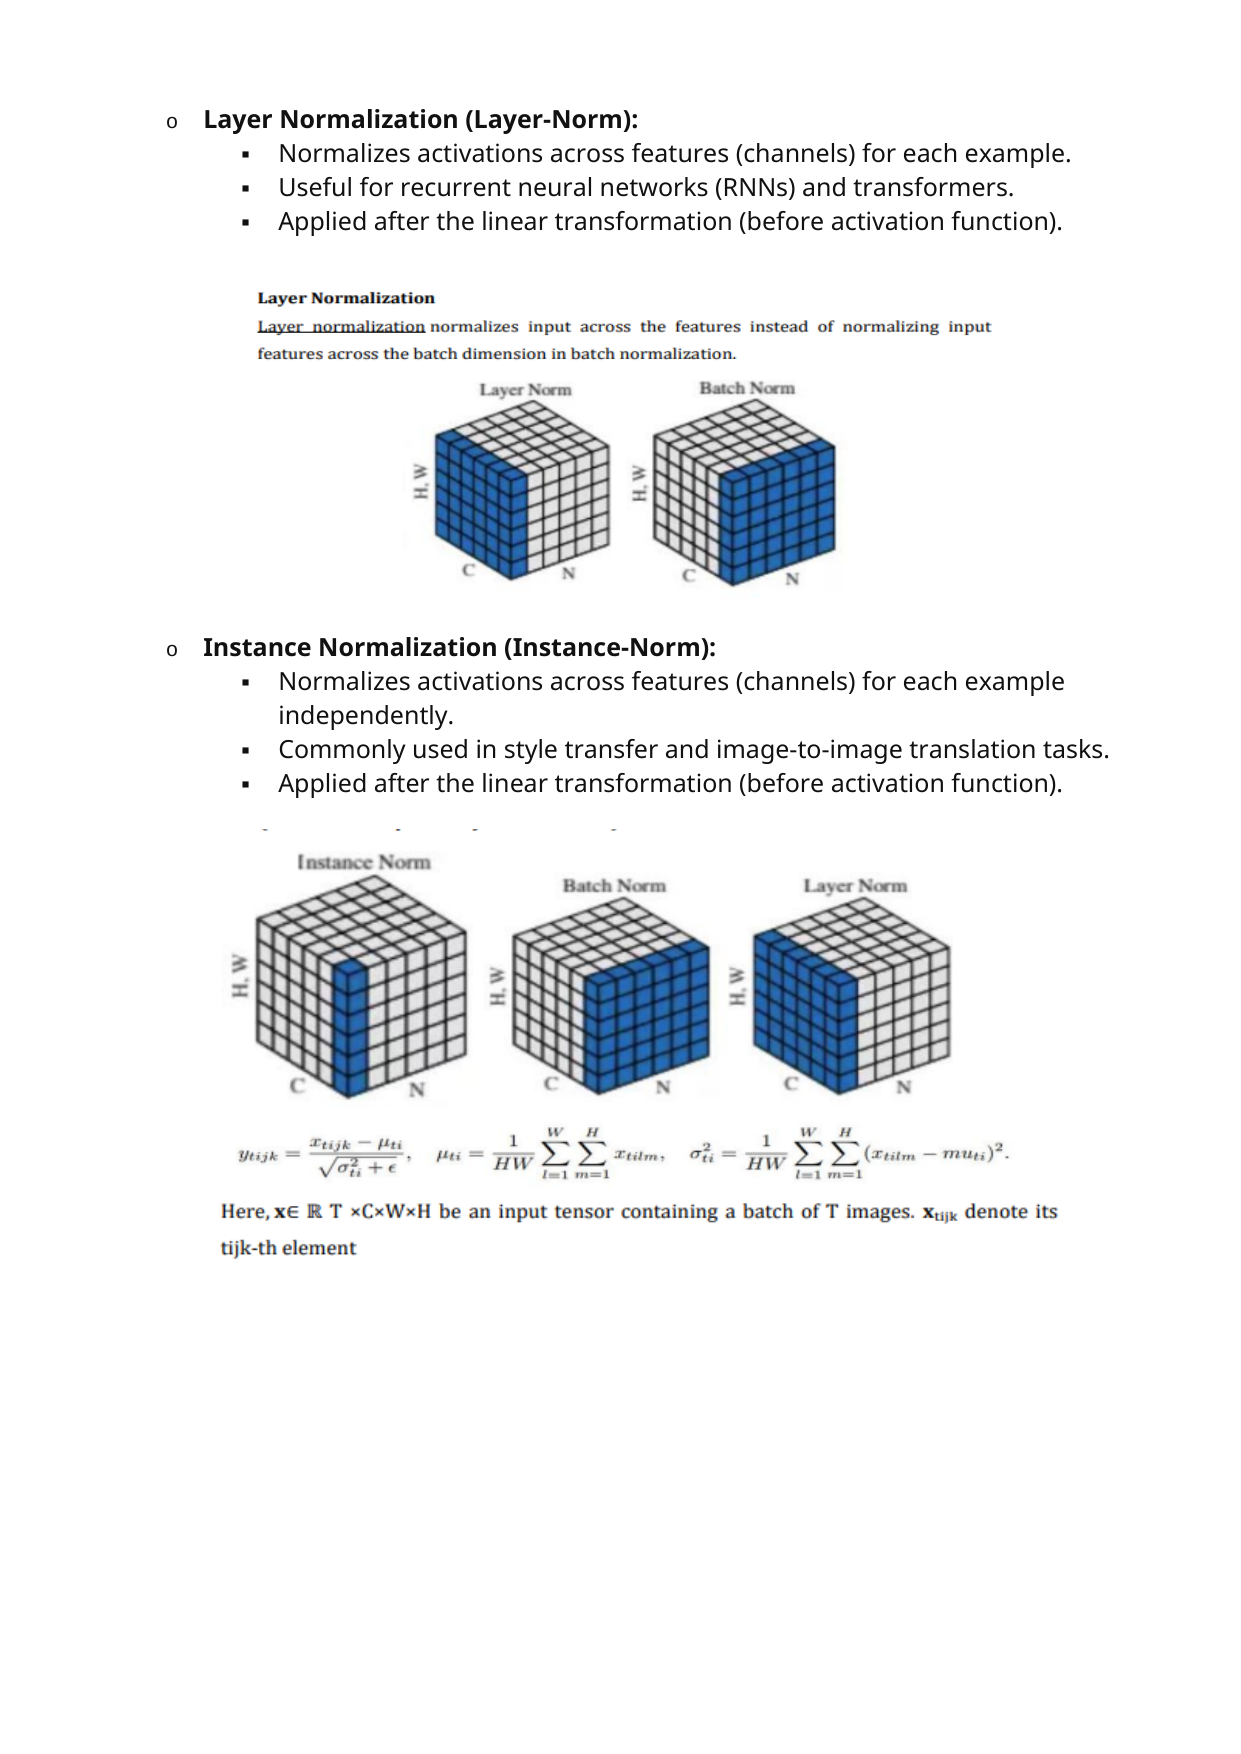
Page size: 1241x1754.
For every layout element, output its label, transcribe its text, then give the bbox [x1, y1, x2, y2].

list Applied after the linear transformation (before activation function). [241, 204, 1187, 238]
picture [128, 829, 1117, 1335]
list Layer Normalization (Layer-Norm): [166, 102, 1187, 136]
list Instance Normalization (Instance-Norm): [166, 629, 1187, 664]
list Useful for recurrent neural networks (RNNs) and transformers. [241, 170, 1187, 204]
list Normalizes activations across features (channels) for each example independently. [241, 664, 1187, 732]
picture [221, 267, 1019, 601]
list Commonly used in style transfer and image-to-image translation tasks. [241, 732, 1187, 766]
list Applied after the linear transformation (before activation function). [241, 766, 1187, 800]
list Normalizes activations across features (channels) for each example. [241, 136, 1187, 170]
